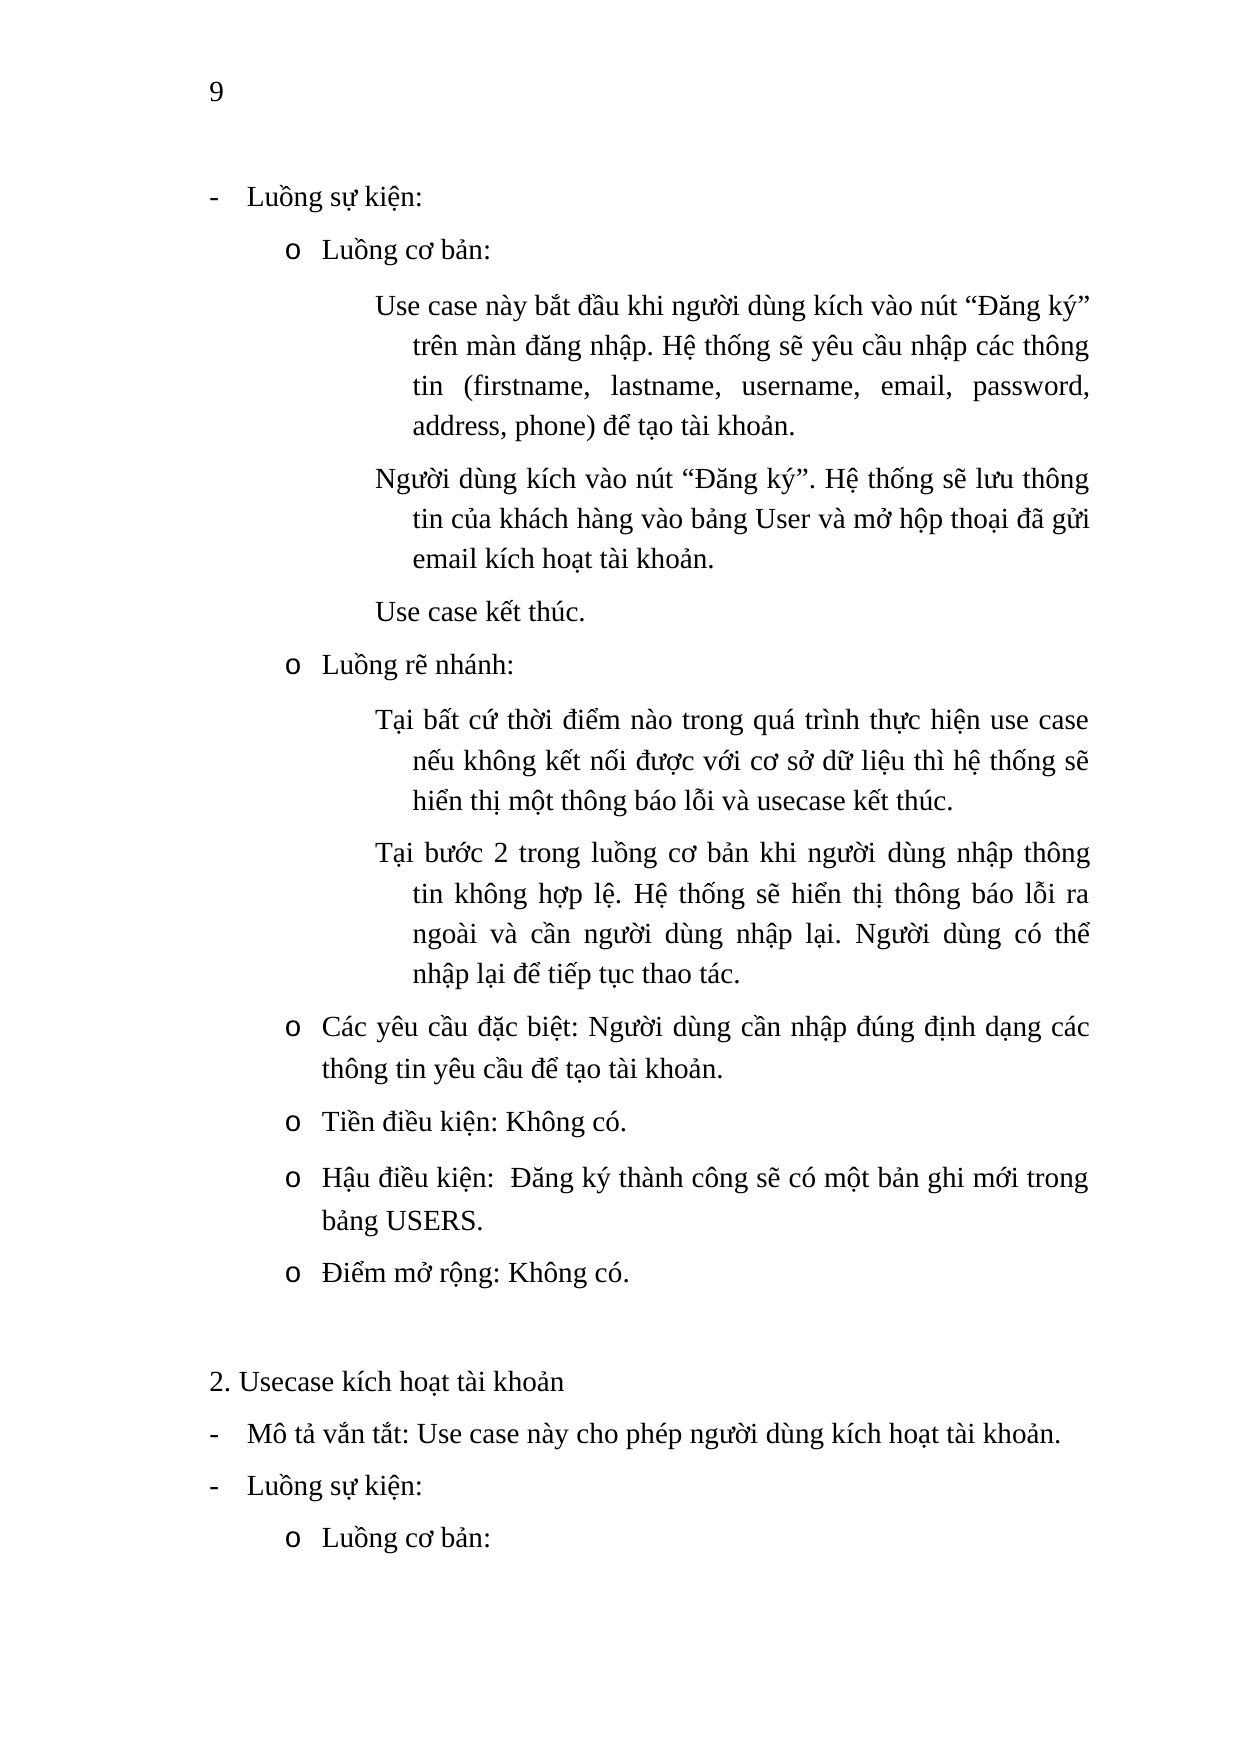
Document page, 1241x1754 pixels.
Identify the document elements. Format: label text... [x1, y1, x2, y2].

list Luồng sự kiện: [209, 1468, 1090, 1501]
list Tại bước 2 trong luồng cơ bản khi người dùng nhập thông tin không hợp lệ. Hệ thống sẽ hiển thị thông báo lỗi ra ngoài và cần người dùng nhập lại. Người dùng có thể nhập lại để tiếp tục thao tác. [375, 836, 1090, 990]
list Mô tả vắn tắt: Use case này cho phép người dùng kích hoạt tài khoản. [209, 1417, 1090, 1450]
list Use case kết thúc. [375, 594, 1090, 628]
list Điểm mở rộng: Không có. [284, 1256, 1090, 1292]
list Usecase kích hoạt tài khoản [209, 1364, 1090, 1397]
list Luồng sự kiện: [209, 179, 1090, 213]
list Các yêu cầu đặc biệt: Người dùng cần nhập đúng định dạng các thông tin yêu cầu để tạo tài khoản. [284, 1009, 1090, 1085]
list Người dùng kích vào nút “Đăng ký”. Hệ thống sẽ lưu thông tin của khách hàng vào bảng User và mở hộp thoại đã gửi email kích hoạt tài khoản. [375, 461, 1090, 575]
list Tiền điều kiện: Không có. [284, 1104, 1090, 1140]
list Use case này bắt đầu khi người dùng kích vào nút “Đăng ký” trên màn đăng nhập. Hệ thống sẽ yêu cầu nhập các thông tin (firstname, lastname, username, email, password, address, phone) để tạo tài khoản. [375, 288, 1090, 442]
list Tại bất cứ thời điểm nào trong quá trình thực hiện use case nếu không kết nối được với cơ sở dữ liệu thì hệ thống sẽ hiển thị một thông báo lỗi và usecase kết thúc. [375, 702, 1090, 816]
list Luồng cơ bản: [284, 232, 1090, 268]
list Hậu điều kiện: Đăng ký thành công sẽ có một bản ghi mới trong bảng USERS. [284, 1160, 1090, 1236]
list Luồng cơ bản: [284, 1520, 1090, 1556]
list Luồng rẽ nhánh: [284, 647, 1090, 683]
